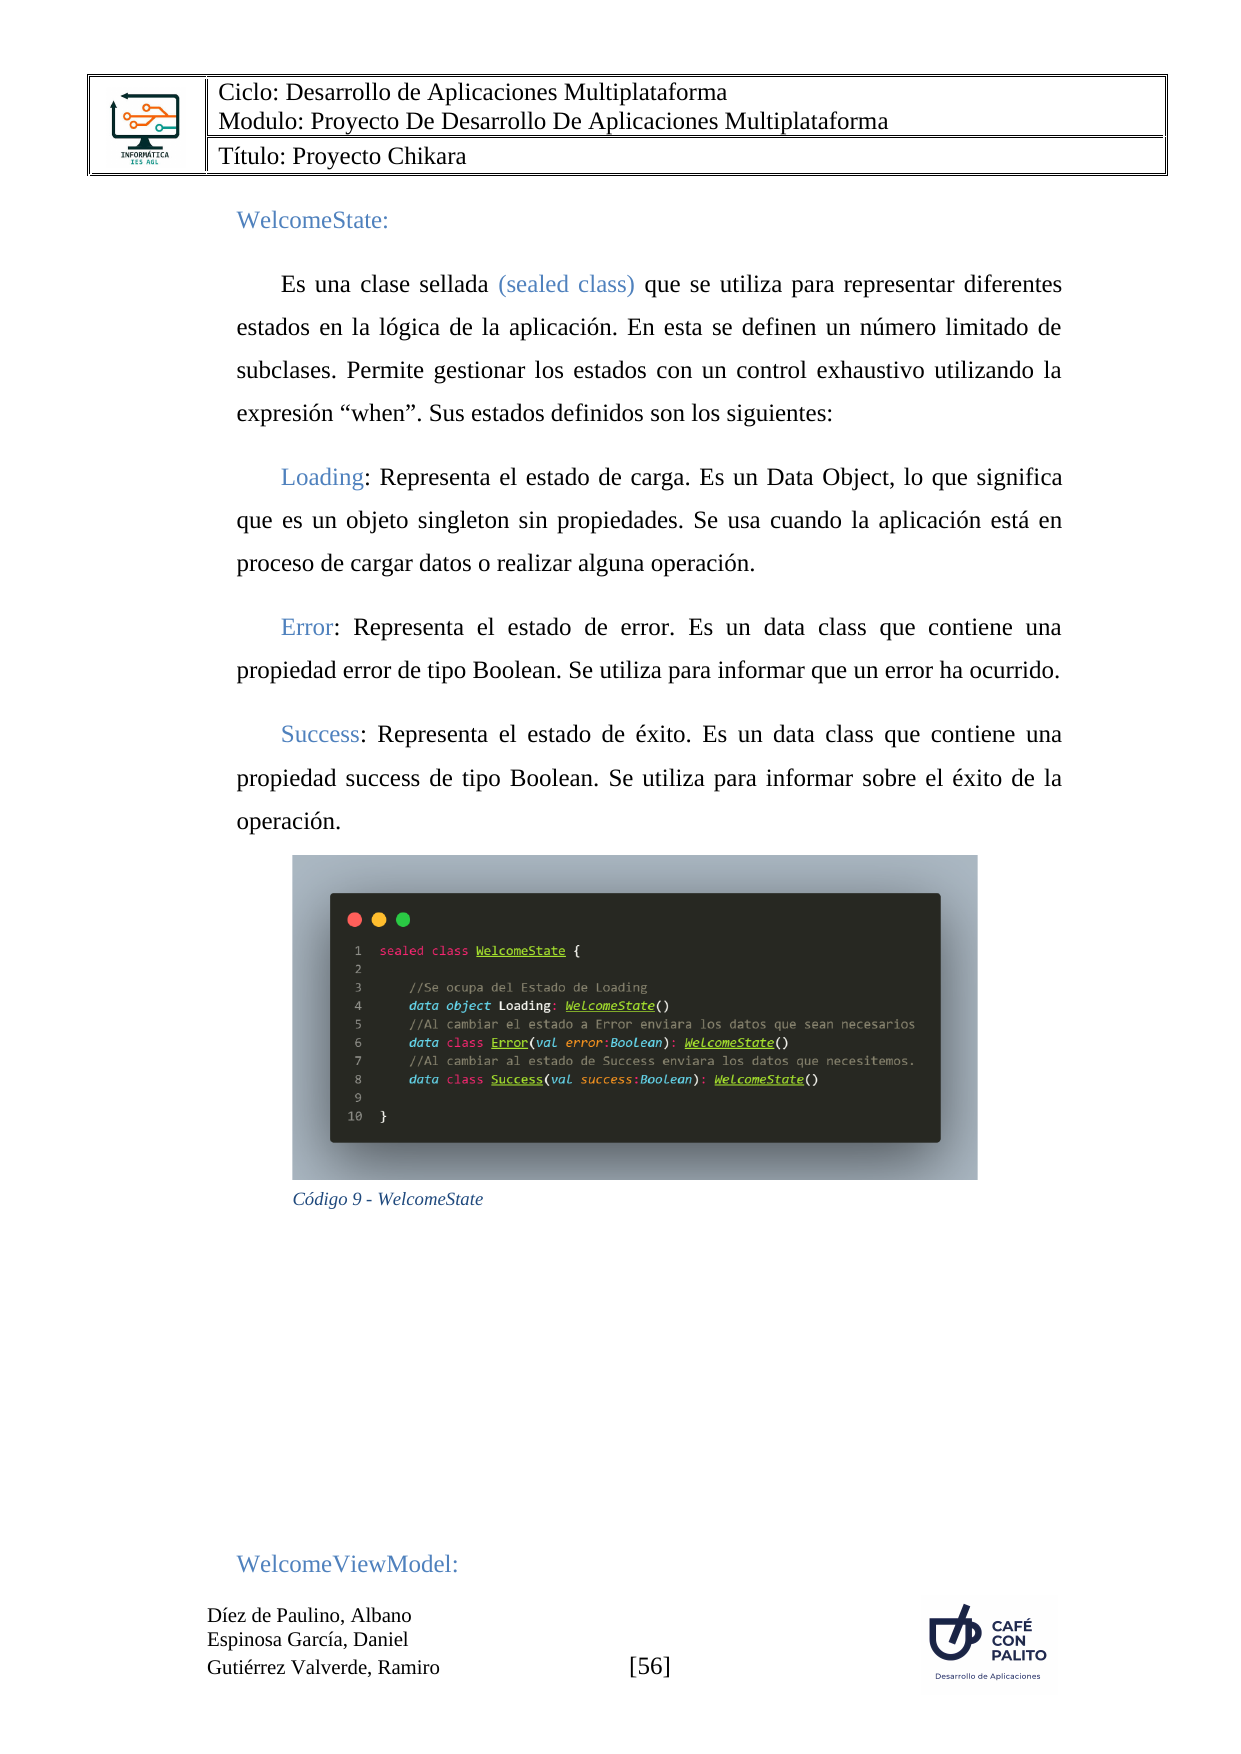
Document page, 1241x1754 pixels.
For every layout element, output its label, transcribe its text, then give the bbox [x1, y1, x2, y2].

text Success: Representa el estado de éxito. Es un data class que contiene una propiedad success de tipo Boolean. Se utiliza para informar sobre el éxito de la operación. [236, 719, 1063, 834]
text WelcomeViewModel: [236, 1549, 1063, 1578]
picture [106, 87, 186, 168]
picture [921, 1595, 1058, 1695]
text Error: Representa el estado de error. Es un data class que contiene una propiedad error de tipo Boolean. Se utiliza para informar que un error ha ocurrido. [236, 612, 1063, 684]
text Loading: Representa el estado de carga. Es un Data Object, lo que significa que es un objeto singleton sin propiedades. Se usa cuando la aplicación está en proceso de cargar datos o realizar alguna operación. [236, 462, 1063, 577]
text WelcomeState: [236, 205, 1063, 234]
text Es una clase sellada (sealed class) que se utiliza para representar diferentes estados en la lógica de la aplicación. En esta se definen un número limitado de subclases. Permite gestionar los estados con un control exhaustivo utilizando la expresión “when”. Sus estados definidos son los siguientes: [236, 269, 1063, 427]
picture [292, 855, 978, 1180]
